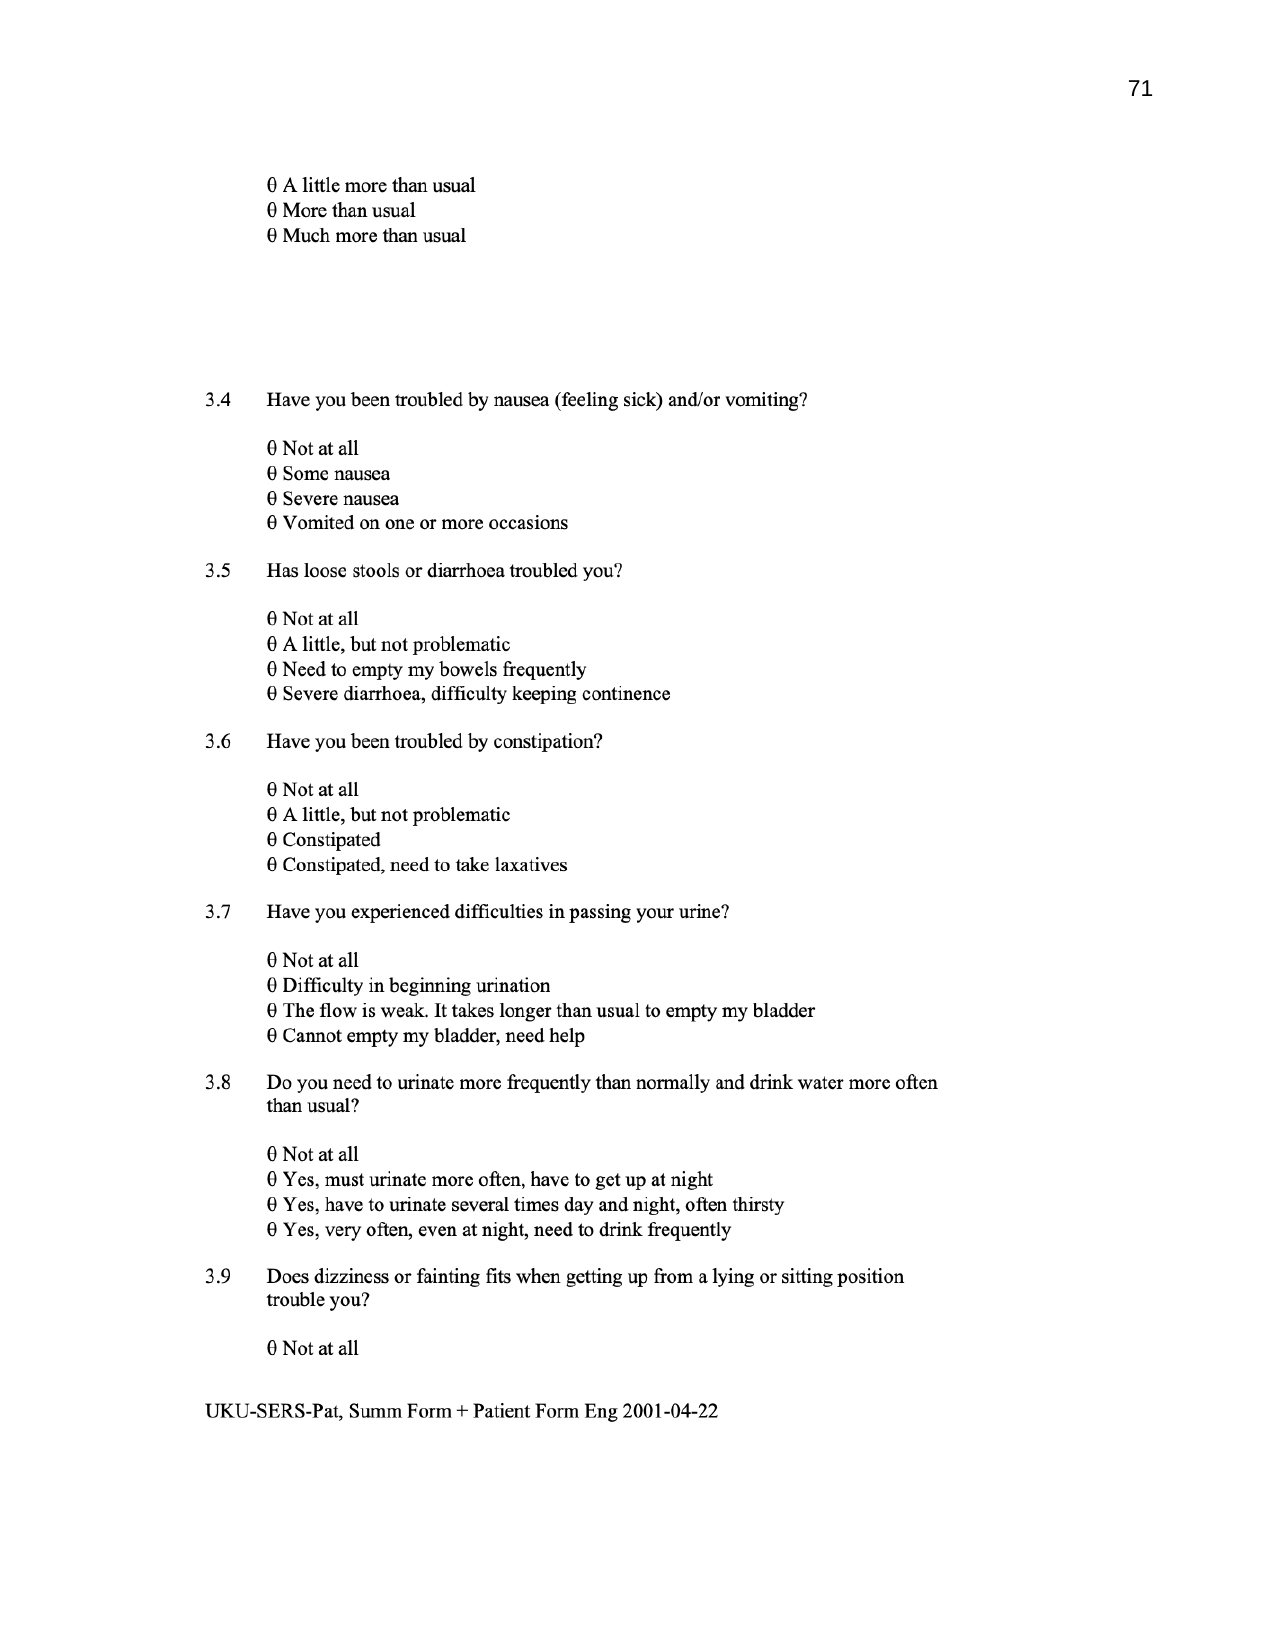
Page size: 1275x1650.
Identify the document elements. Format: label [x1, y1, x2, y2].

picture [150, 150, 1125, 1444]
